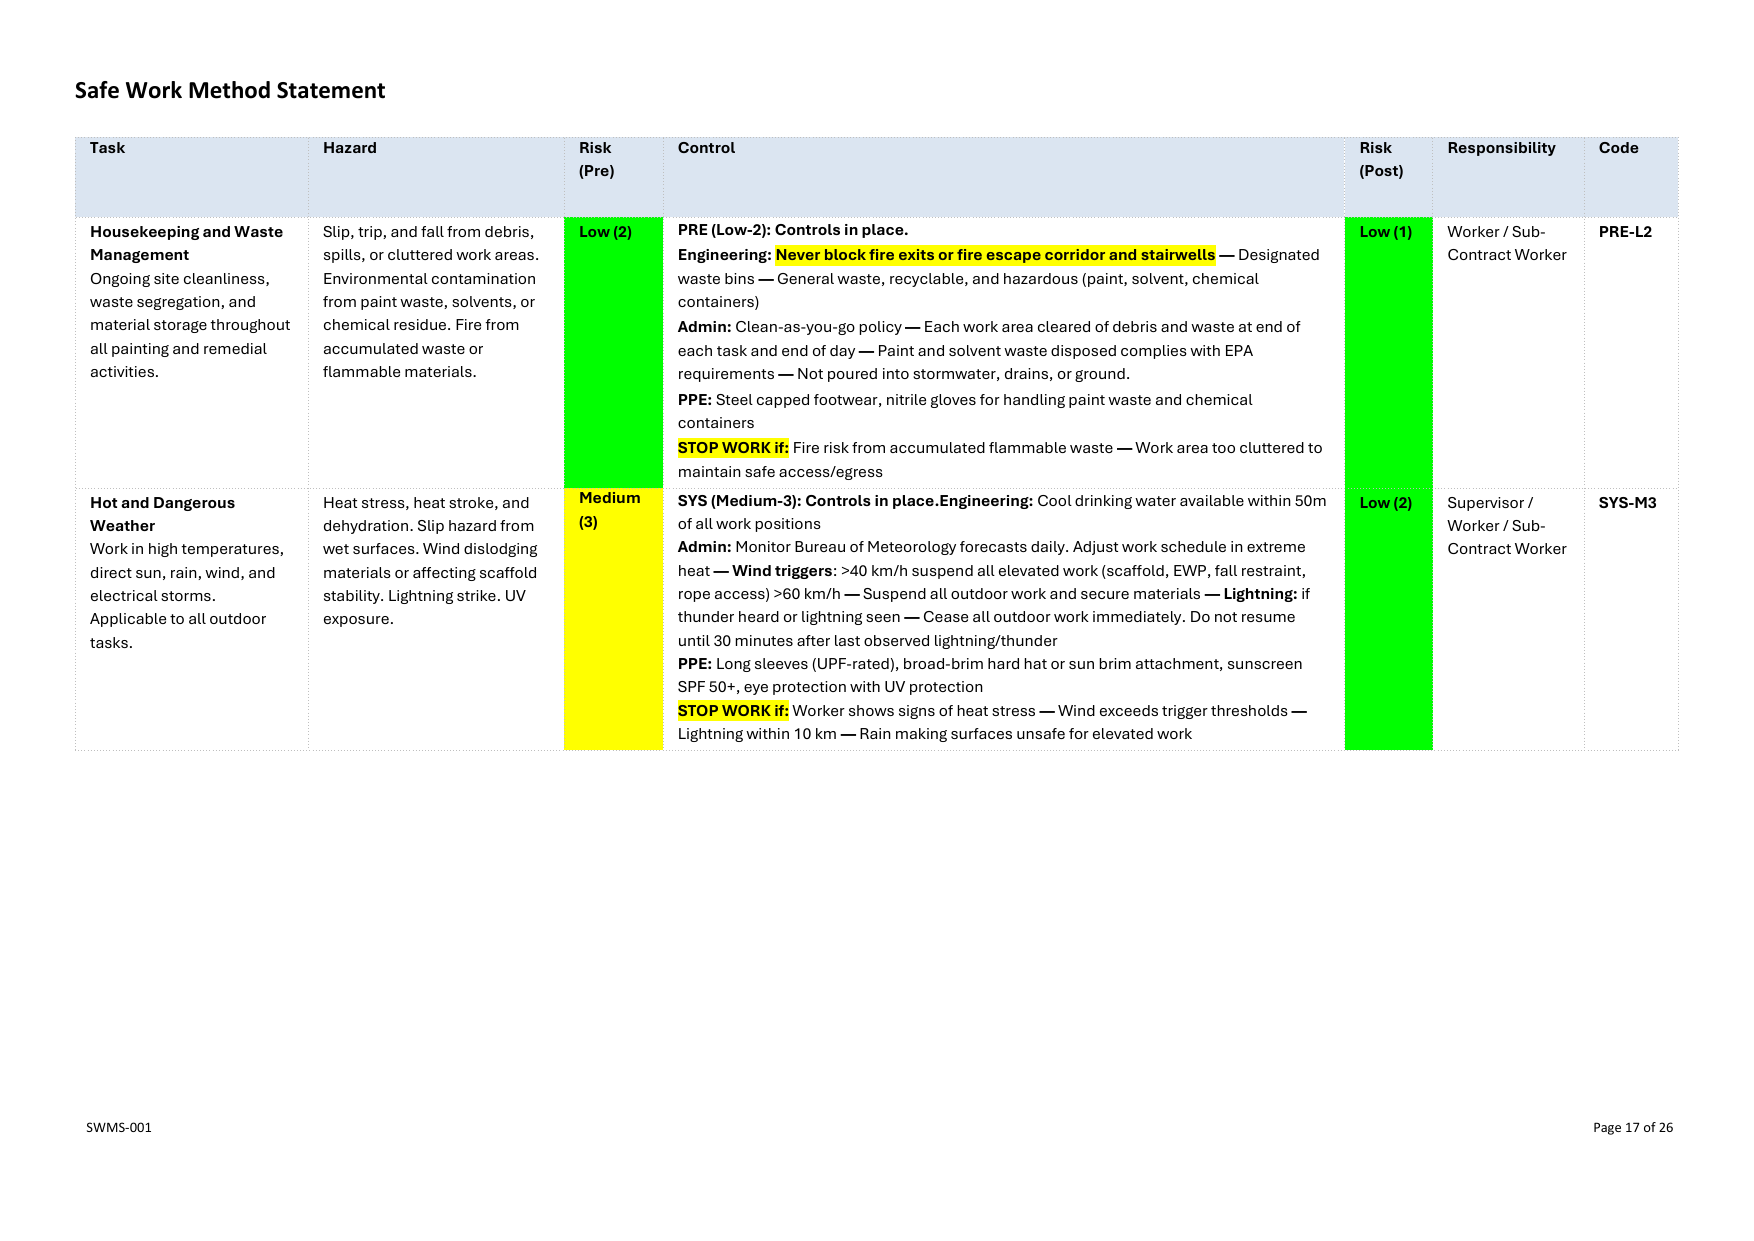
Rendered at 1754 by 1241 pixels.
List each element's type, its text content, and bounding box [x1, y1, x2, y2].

table_cell SYS (Medium-3): Controls in place.Engineering: Cool drinking water available within 50m of all work positions Admin: Monitor Bureau of Meteorology forecasts daily. Adjust work schedule in extreme heat — Wind triggers: >40 km/h suspend all elevated work (scaffold, EWP, fall restraint, rope access) >60 km/h — Suspend all outdoor work and secure materials — Lightning: if thunder heard or lightning seen — Cease all outdoor work immediately. Do not resume until 30 minutes after last observed lightning/thunder PPE: Long sleeves (UPF-rated), broad-brim hard hat or sun brim attachment, sunscreen SPF 50+, eye protection with UV protection STOP WORK if: Worker shows signs of heat stress — Wind exceeds trigger thresholds — Lightning within 10 km — Rain making surfaces unsafe for elevated work [663, 488, 1344, 750]
table_header Risk (Post) [1345, 137, 1433, 217]
table_header Code [1584, 137, 1678, 217]
table_header Hazard [308, 137, 564, 217]
table_cell Slip, trip, and fall from debris, spills, or cluttered work areas. Environmental contamination from paint waste, solvents, or chemical residue. Fire from accumulated waste or flammable materials. [308, 217, 564, 488]
table_header Responsibility [1433, 137, 1584, 217]
table_cell Low (1) [1345, 217, 1433, 488]
table_cell Worker / Sub-Contract Worker [1433, 217, 1584, 488]
table_cell Low (2) [1345, 488, 1433, 750]
table_cell Supervisor / Worker / Sub-Contract Worker [1433, 488, 1584, 750]
table_cell Hot and Dangerous Weather Work in high temperatures, direct sun, rain, wind, and electrical storms. Applicable to all outdoor tasks. [75, 488, 308, 750]
table_cell SYS-M3 [1584, 488, 1678, 750]
table_header Control [663, 137, 1344, 217]
table_cell Housekeeping and Waste Management Ongoing site cleanliness, waste segregation, and material storage throughout all painting and remedial activities. [75, 217, 308, 488]
table_cell Heat stress, heat stroke, and dehydration. Slip hazard from wet surfaces. Wind dislodging materials or affecting scaffold stability. Lightning strike. UV exposure. [308, 488, 564, 750]
table_cell PRE-L2 [1584, 217, 1678, 488]
table_header Risk (Pre) [564, 137, 663, 217]
table_cell PRE (Low-2): Controls in place. Engineering: Never block fire exits or fire escape corridor and stairwells — Designated waste bins — General waste, recyclable, and hazardous (paint, solvent, chemical containers) Admin: Clean-as-you-go policy — Each work area cleared of debris and waste at end of each task and end of day — Paint and solvent waste disposed complies with EPA requirements — Not poured into stormwater, drains, or ground. PPE: Steel capped footwear, nitrile gloves for handling paint waste and chemical containers STOP WORK if: Fire risk from accumulated flammable waste — Work area too cluttered to maintain safe access/egress [663, 217, 1344, 488]
table_cell Medium (3) [564, 488, 663, 750]
table_header Task [75, 137, 308, 217]
table_cell Low (2) [564, 217, 663, 488]
